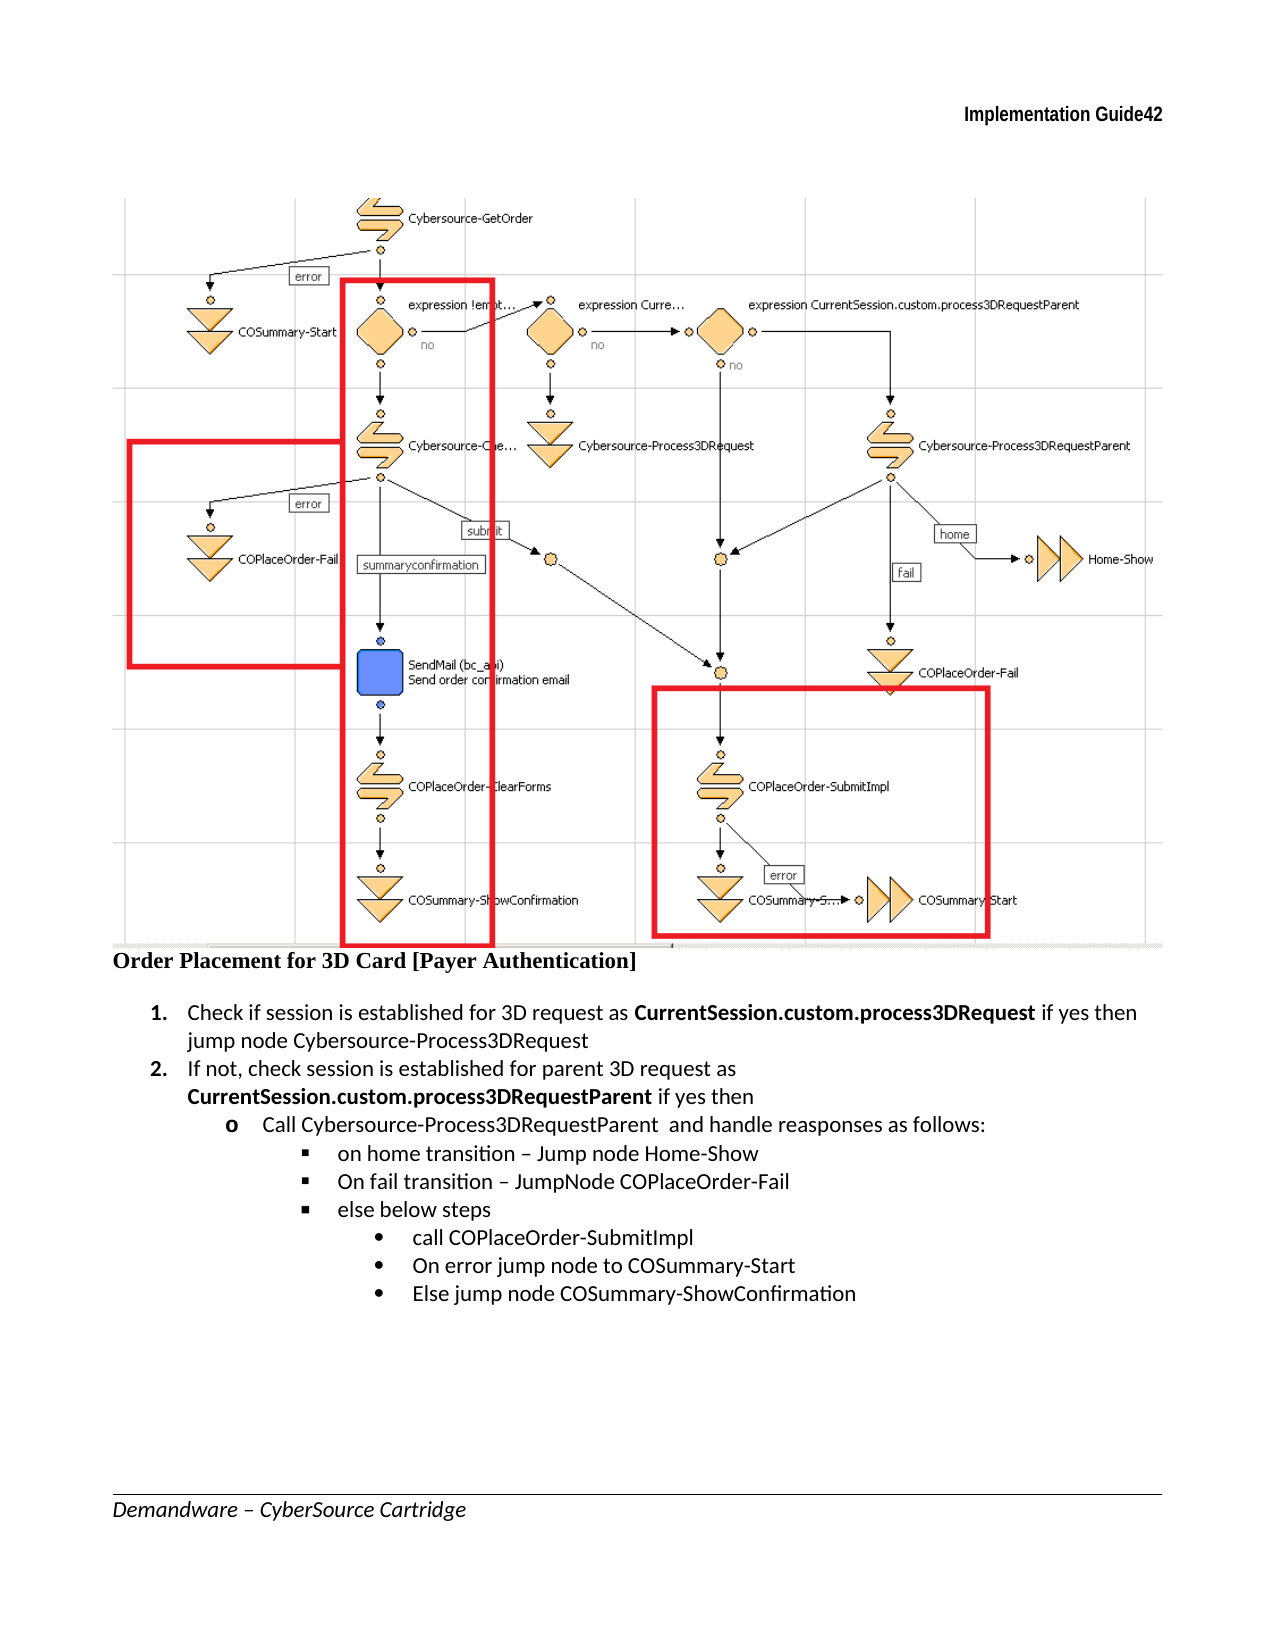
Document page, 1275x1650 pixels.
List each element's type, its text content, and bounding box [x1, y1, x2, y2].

picture [112, 198, 1163, 948]
subtitle Order Placement for 3D Card [Payer Authentication] [112, 948, 1162, 973]
list Check if session is established for 3D request as CurrentSession.custom.process3DRequest if yes then jump node Cybersource-Process3DRequest [150, 998, 1162, 1054]
list on home transition – Jump node Home-Show [300, 1139, 1162, 1167]
list On error jump node to COSummary-Start [375, 1252, 1162, 1279]
list On fail transition – JumpNode COPlaceOrder-Fail [300, 1167, 1162, 1196]
list If not, check session is established for parent 3D request as CurrentSession.custom.process3DRequestParent if yes then [150, 1054, 1162, 1110]
list else below steps [300, 1196, 1162, 1223]
list Call Cybersource-Process3DRequestParent and handle reasponses as follows: [225, 1110, 1162, 1139]
list Else jump node COSummary-ShowConfirmation [375, 1279, 1162, 1308]
list call COPlaceOrder-SubmitImpl [375, 1223, 1162, 1252]
